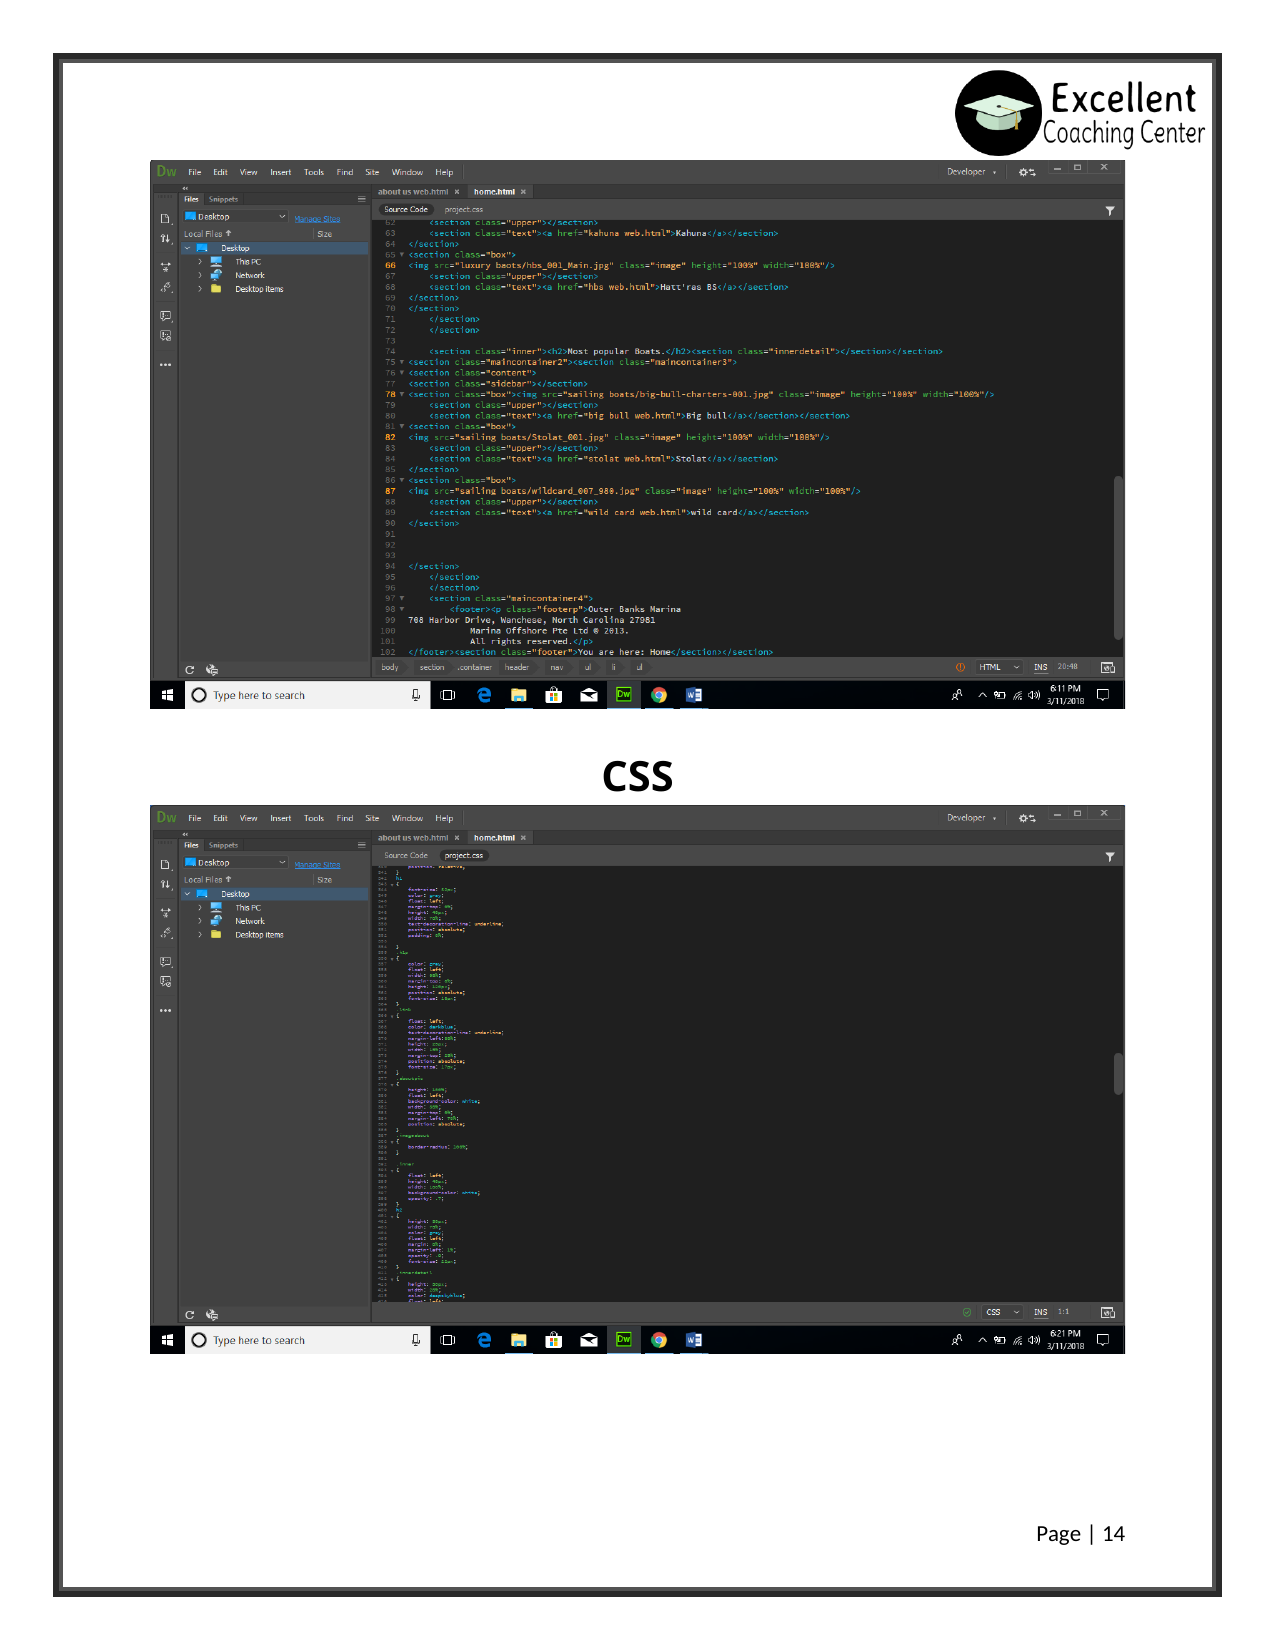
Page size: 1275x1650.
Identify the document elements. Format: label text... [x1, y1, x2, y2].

picture [150, 805, 1125, 1354]
text CSS [150, 747, 1125, 805]
picture [955, 68, 1209, 158]
picture [150, 160, 1125, 709]
